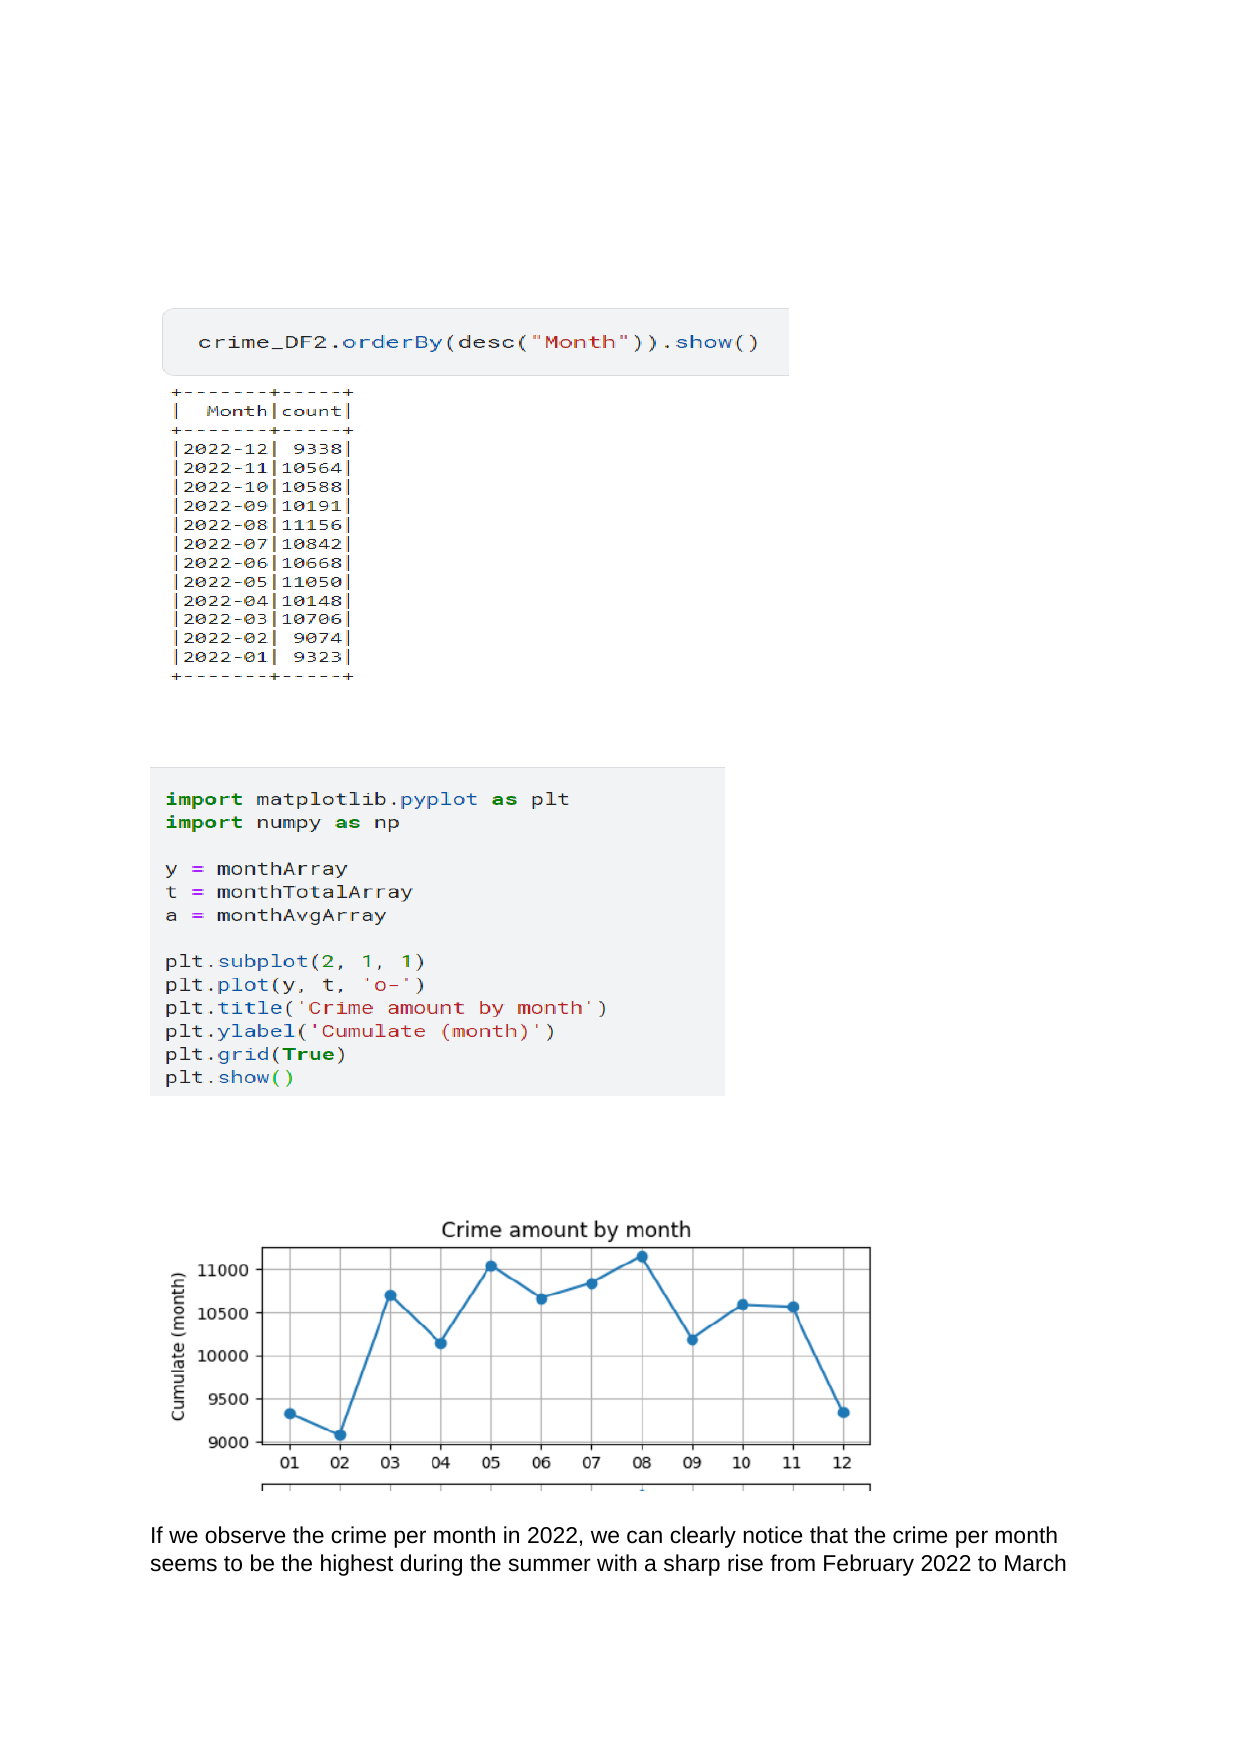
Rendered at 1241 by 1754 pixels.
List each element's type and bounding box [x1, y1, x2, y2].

picture [150, 766, 725, 1096]
picture [150, 1208, 887, 1491]
text [150, 1522, 1090, 1577]
picture [150, 307, 789, 694]
